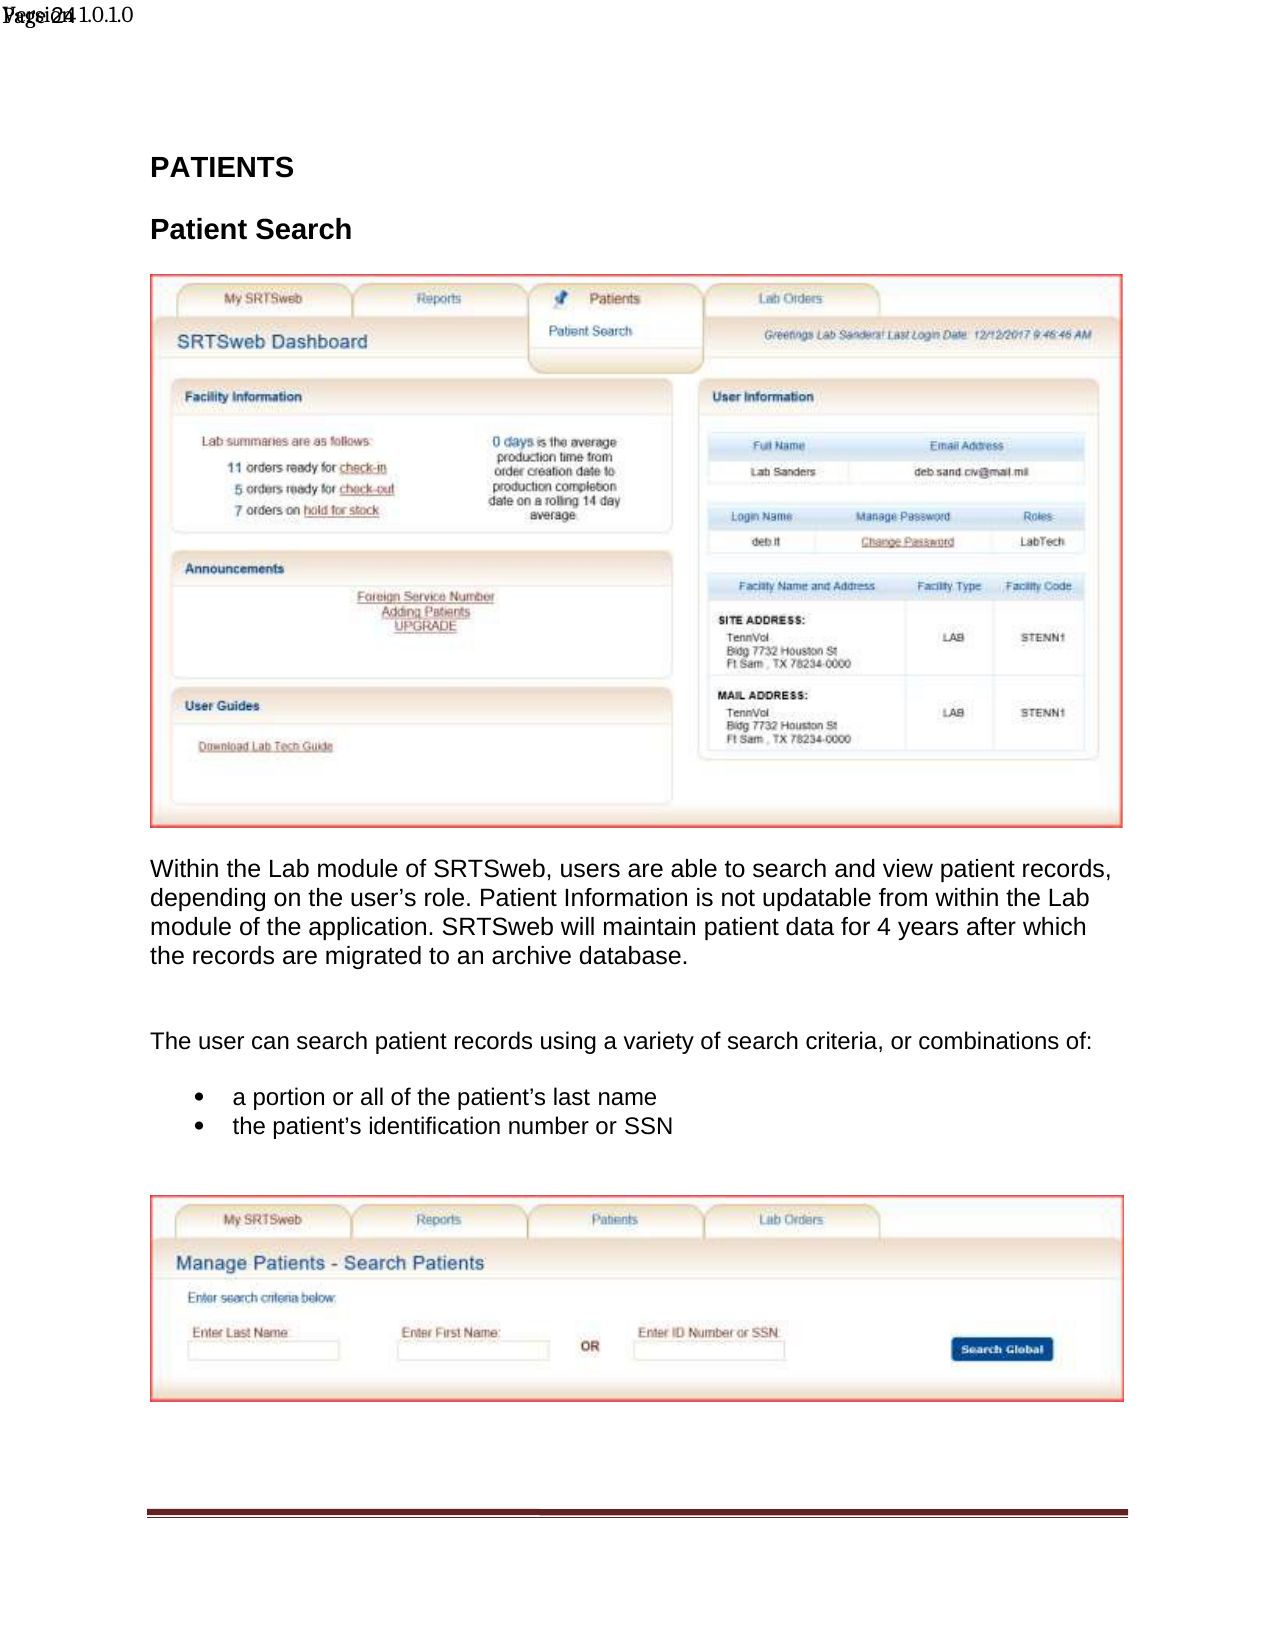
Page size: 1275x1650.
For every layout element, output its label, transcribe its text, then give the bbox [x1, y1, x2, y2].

text Patient Search [150, 212, 1144, 246]
picture [150, 274, 1123, 828]
text PATIENTS [150, 150, 1144, 183]
text The user can search patient records using a variety of search criteria, or combinations of: [150, 1027, 1144, 1055]
list a portion or all of the patient’s last name [195, 1082, 1144, 1111]
list the patient’s identification number or SSN [195, 1111, 1144, 1141]
picture [150, 1195, 1124, 1402]
text Within the Lab module of SRTSweb, users are able to search and view patient records, depending on the user’s role. Patient Information is not updatable from within the Lab module of the application. SRTSweb will maintain patient data for 4 years after which the records are migrated to an archive database. [150, 828, 1119, 969]
